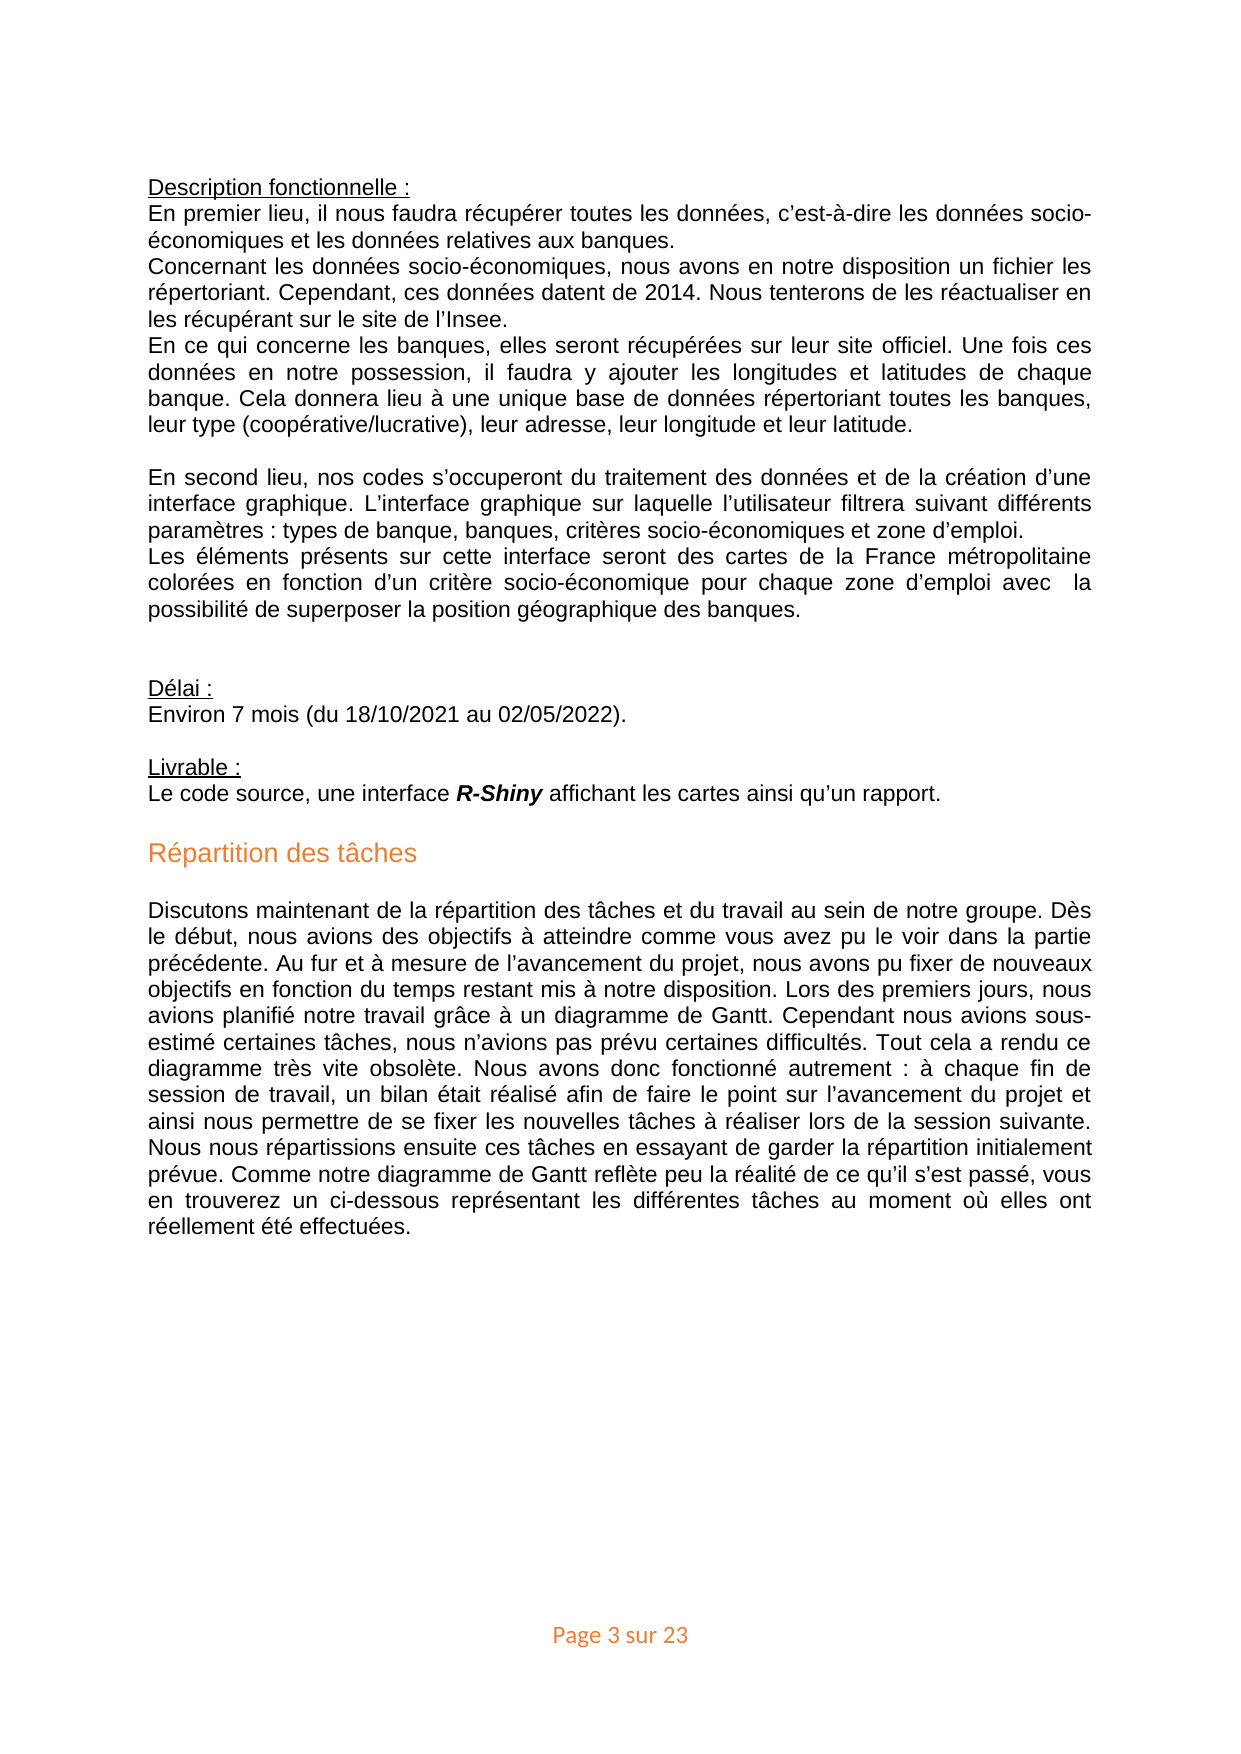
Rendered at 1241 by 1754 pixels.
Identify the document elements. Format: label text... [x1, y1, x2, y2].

text Description fonctionnelle : [148, 174, 1093, 200]
text Environ 7 mois (du 18/10/2021 au 02/05/2022). [148, 701, 1093, 727]
text Concernant les données socio-économiques, nous avons en notre disposition un fichier les répertoriant. Cependant, ces données datent de 2014. Nous tenterons de les réactualiser en les récupérant sur le site de l’Insee. [148, 253, 1093, 332]
text En premier lieu, il nous faudra récupérer toutes les données, c’est-à-dire les données socio-économiques et les données relatives aux banques. [148, 200, 1093, 253]
text En second lieu, nos codes s’occuperont du traitement des données et de la création d’une interface graphique. L’interface graphique sur laquelle l’utilisateur filtrera suivant différents paramètres : types de banque, banques, critères socio-économiques et zone d’emploi. [148, 464, 1093, 543]
text Discutons maintenant de la répartition des tâches et du travail au sein de notre groupe. Dès le début, nous avions des objectifs à atteindre comme vous avez pu le voir dans la partie précédente. Au fur et à mesure de l’avancement du projet, nous avons pu fixer de nouveaux objectifs en fonction du temps restant mis à notre disposition. Lors des premiers jours, nous avions planifié notre travail grâce à un diagramme de Gantt. Cependant nous avions sous-estimé certaines tâches, nous n’avions pas prévu certaines difficultés. Tout cela a rendu ce diagramme très vite obsolète. Nous avons donc fonctionné autrement : à chaque fin de session de travail, un bilan était réalisé afin de faire le point sur l’avancement du projet et ainsi nous permettre de se fixer les nouvelles tâches à réaliser lors de la session suivante. Nous nous répartissions ensuite ces tâches en essayant de garder la répartition initialement prévue. Comme notre diagramme de Gantt reflète peu la réalité de ce qu’il s’est passé, vous en trouverez un ci-dessous représentant les différentes tâches au moment où elles ont réellement été effectuées. [148, 897, 1093, 1239]
text Le code source, une interface R-Shiny affichant les cartes ainsi qu’un rapport. [148, 780, 1093, 806]
text Les éléments présents sur cette interface seront des cartes de la France métropolitaine colorées en fonction d’un critère socio-économique pour chaque zone d’emploi avec la possibilité de superposer la position géographique des banques. [148, 543, 1093, 622]
subtitle Répartition des tâches [148, 837, 1093, 868]
text Livrable : [148, 754, 1093, 780]
text Délai : [148, 675, 1093, 701]
text En ce qui concerne les banques, elles seront récupérées sur leur site officiel. Une fois ces données en notre possession, il faudra y ajouter les longitudes et latitudes de chaque banque. Cela donnera lieu à une unique base de données répertoriant toutes les banques, leur type (coopérative/lucrative), leur adresse, leur longitude et leur latitude. [148, 332, 1093, 437]
